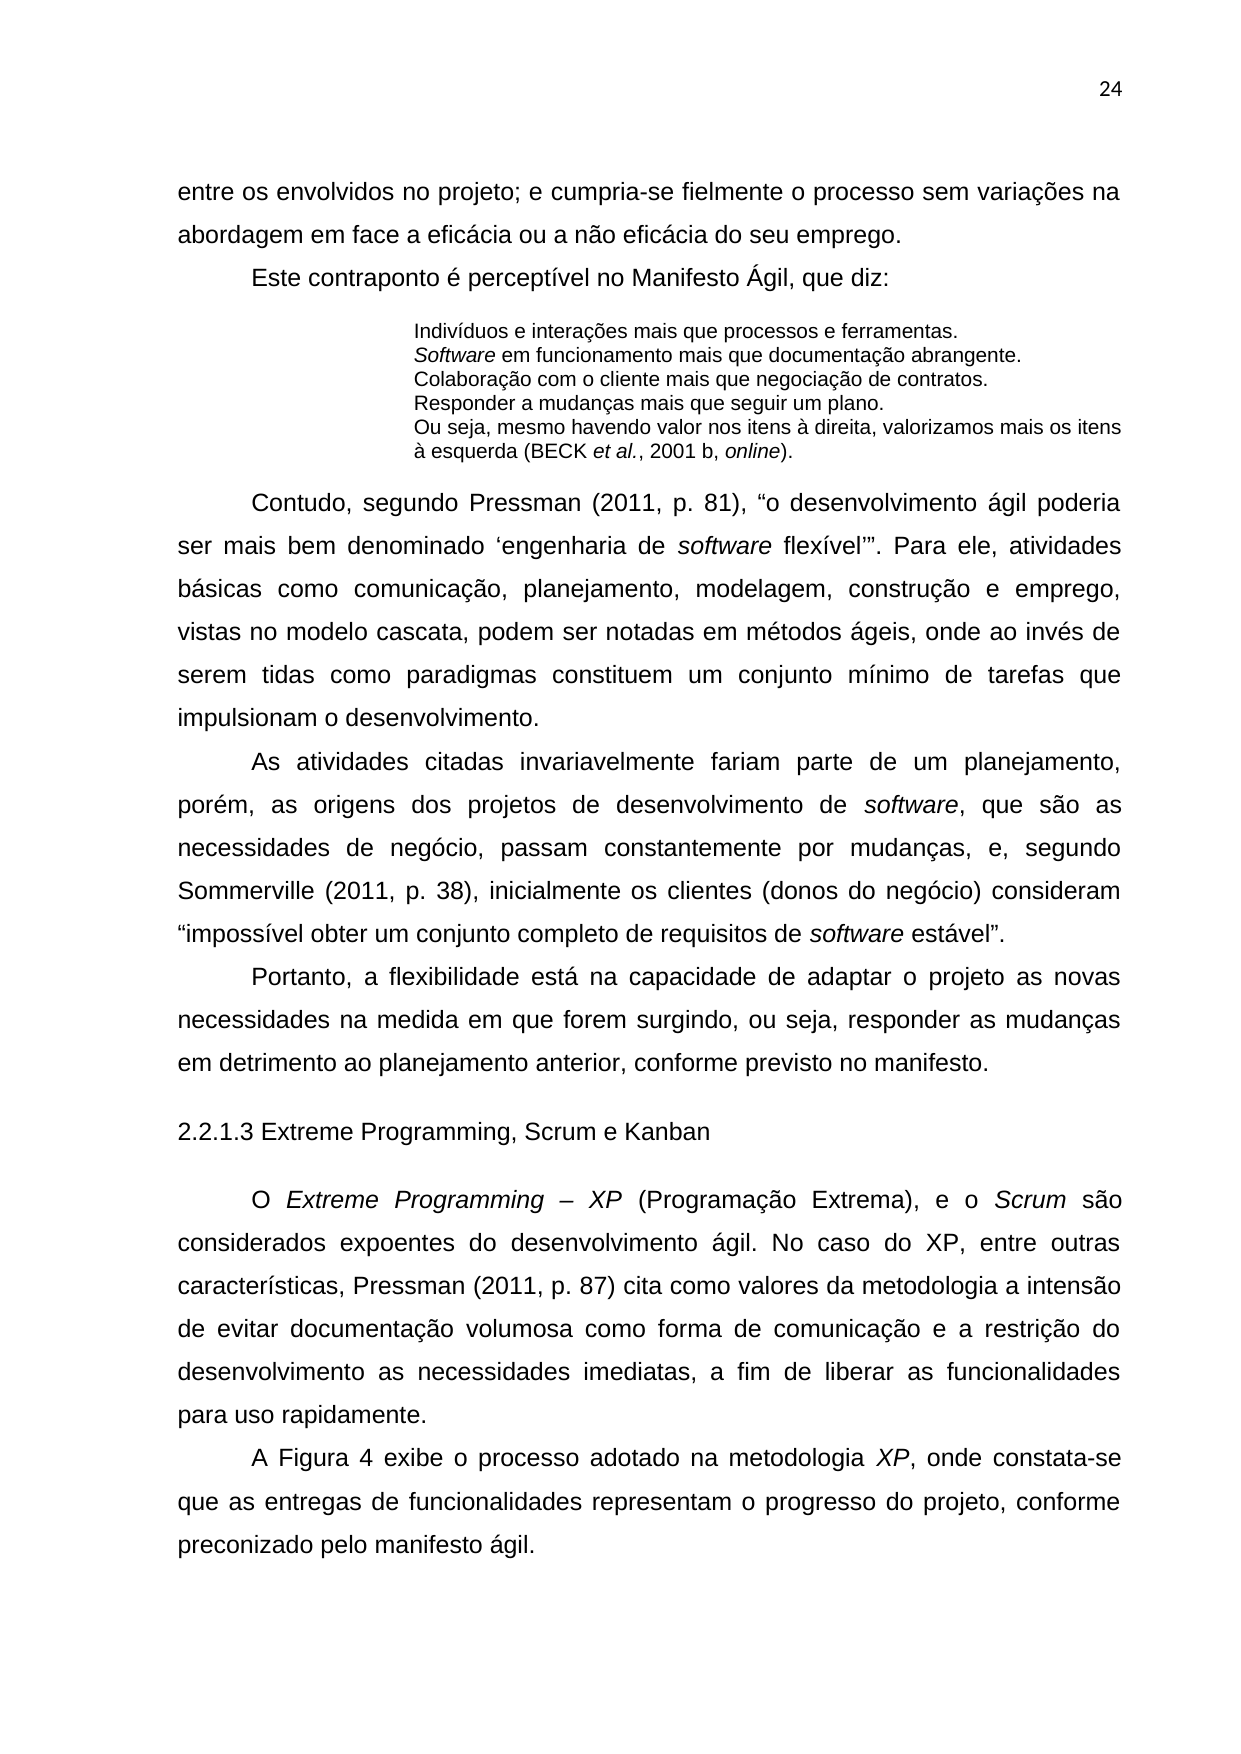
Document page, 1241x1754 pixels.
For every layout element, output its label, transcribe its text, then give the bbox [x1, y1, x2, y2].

text As atividades citadas invariavelmente fariam parte de um planejamento, porém, as origens dos projetos de desenvolvimento de software, que são as necessidades de negócio, passam constantemente por mudanças, e, segundo Sommerville (2011, p. 38), inicialmente os clientes (donos do negócio) consideram “impossível obter um conjunto completo de requisitos de software estável”. [177, 747, 1122, 948]
text A Figura 4 exibe o processo adotado na metodologia XP, onde constata-se que as entregas de funcionalidades representam o progresso do projeto, conforme preconizado pelo manifesto ágil. [177, 1443, 1122, 1558]
text O Extreme Programming – XP (Programação Extrema), e o Scrum são considerados expoentes do desenvolvimento ágil. No caso do XP, entre outras características, Pressman (2011, p. 87) cita como valores da metodologia a intensão de evitar documentação volumosa como forma de comunicação e a restrição do desenvolvimento as necessidades imediatas, a fim de liberar as funcionalidades para uso rapidamente. [177, 1185, 1122, 1429]
text Este contraponto é perceptível no Manifesto Ágil, que diz: [177, 263, 1122, 292]
text Software em funcionamento mais que documentação abrangente. [413, 343, 1122, 367]
text Indivíduos e interações mais que processos e ferramentas. [413, 319, 1122, 343]
text Extreme Programming, Scrum e Kanban [177, 1117, 1122, 1145]
text Contudo, segundo Pressman (2011, p. 81), “o desenvolvimento ágil poderia ser mais bem denominado ‘engenharia de software flexível’”. Para ele, atividades básicas como comunicação, planejamento, modelagem, construção e emprego, vistas no modelo cascata, podem ser notadas em métodos ágeis, onde ao invés de serem tidas como paradigmas constituem um conjunto mínimo de tarefas que impulsionam o desenvolvimento. [177, 488, 1122, 732]
text Colaboração com o cliente mais que negociação de contratos. [413, 367, 1122, 391]
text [177, 177, 1122, 249]
text Portanto, a flexibilidade está na capacidade de adaptar o projeto as novas necessidades na medida em que forem surgindo, ou seja, responder as mudanças em detrimento ao planejamento anterior, conforme previsto no manifesto. [177, 962, 1122, 1077]
text Ou seja, mesmo havendo valor nos itens à direita, valorizamos mais os itens à esquerda (BECK et al., 2001 b, online). [413, 415, 1122, 463]
text Responder a mudanças mais que seguir um plano. [413, 391, 1122, 415]
